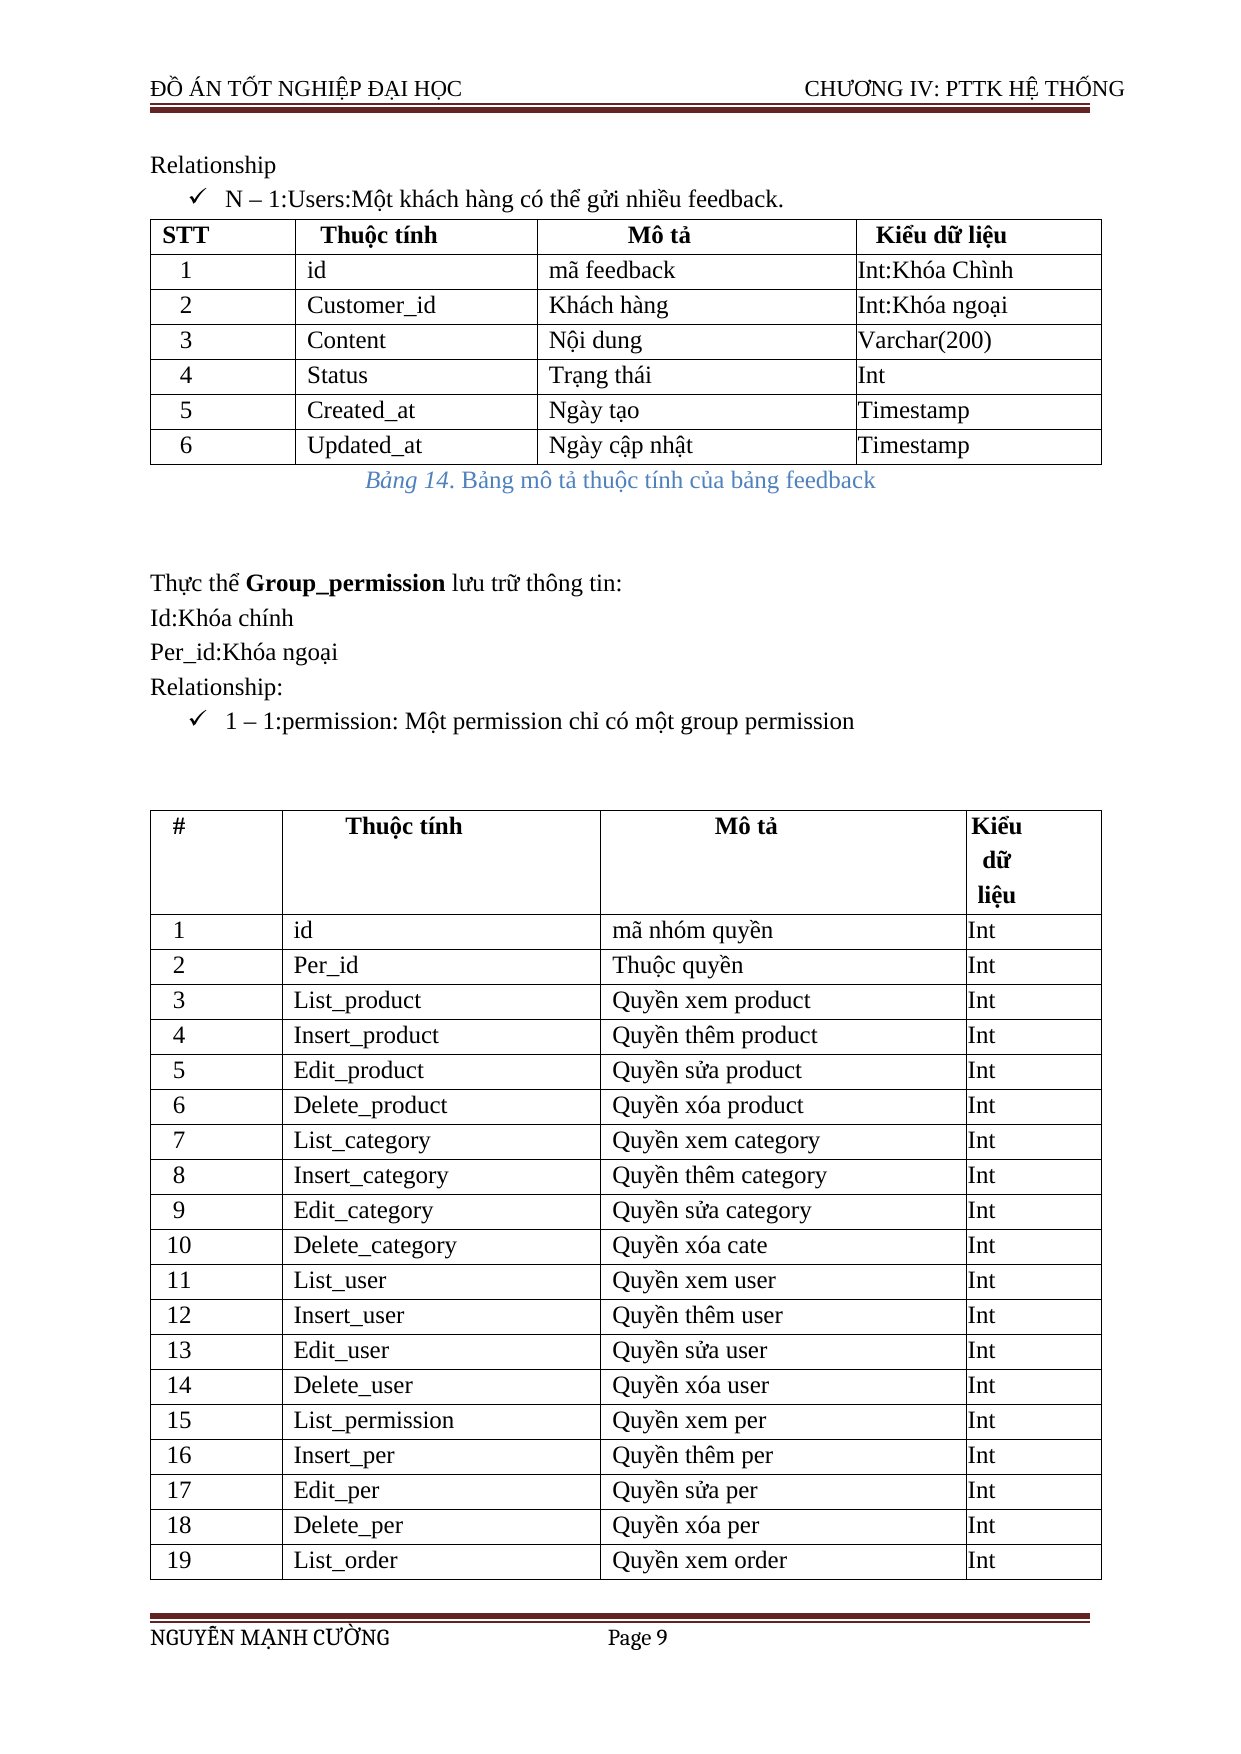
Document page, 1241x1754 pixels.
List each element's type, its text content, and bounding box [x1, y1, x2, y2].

table_cell Int [967, 1125, 1101, 1159]
table_header Thuộc tính [296, 220, 537, 254]
table_cell Int [967, 1545, 1101, 1579]
table_cell List_category [283, 1125, 600, 1159]
table_cell Insert_per [283, 1440, 600, 1474]
table_cell 5 [151, 1055, 282, 1089]
table_cell Int [967, 1405, 1101, 1439]
table_header # [151, 811, 282, 914]
table_cell 3 [151, 985, 282, 1019]
table_cell Int [967, 1230, 1101, 1264]
table_cell Int:Khóa ngoại [857, 290, 1101, 324]
table_cell 14 [151, 1370, 282, 1404]
table_cell Quyền xóa cate [601, 1230, 966, 1264]
table_cell Int [967, 1335, 1101, 1369]
table_cell Delete_per [283, 1510, 600, 1544]
table_cell id [296, 255, 537, 289]
table_cell Int [967, 985, 1101, 1019]
table_cell Trạng thái [538, 360, 856, 394]
table_cell Int [967, 950, 1101, 984]
table_cell Int [967, 1090, 1101, 1124]
table_cell Timestamp [857, 395, 1101, 429]
table_cell 9 [151, 1195, 282, 1229]
table_cell Delete_user [283, 1370, 600, 1404]
table_cell 18 [151, 1510, 282, 1544]
table_cell Quyền xem category [601, 1125, 966, 1159]
table_cell Delete_category [283, 1230, 600, 1264]
table_cell mã feedback [538, 255, 856, 289]
table_cell 3 [151, 325, 295, 359]
table_cell Int [967, 1475, 1101, 1509]
table_cell Quyền thêm product [601, 1020, 966, 1054]
table_cell Khách hàng [538, 290, 856, 324]
table_cell Quyền xem product [601, 985, 966, 1019]
table_cell Insert_user [283, 1300, 600, 1334]
table_cell 16 [151, 1440, 282, 1474]
table_cell Int [967, 1265, 1101, 1299]
table_cell Int [967, 1510, 1101, 1544]
table_cell Quyền xem order [601, 1545, 966, 1579]
table_cell Quyền sửa product [601, 1055, 966, 1089]
text Thực thể Group_permission lưu trữ thông tin: [150, 568, 1090, 597]
table_cell 6 [151, 1090, 282, 1124]
table_cell Int [967, 1370, 1101, 1404]
table_header STT [151, 220, 295, 254]
table_cell Quyền xem per [601, 1405, 966, 1439]
table_header Mô tả [538, 220, 856, 254]
table_cell id [283, 915, 600, 949]
table_cell Quyền xóa product [601, 1090, 966, 1124]
table_cell Quyền xóa user [601, 1370, 966, 1404]
table_cell Int [967, 915, 1101, 949]
table_cell Edit_per [283, 1475, 600, 1509]
list 1 – 1:permission: Một permission chỉ có một group permission [187, 706, 1090, 735]
table_cell Int [967, 1440, 1101, 1474]
table_cell Status [296, 360, 537, 394]
table_cell Quyền sửa per [601, 1475, 966, 1509]
table_cell List_product [283, 985, 600, 1019]
text Relationship: [150, 672, 1090, 701]
table_cell mã nhóm quyền [601, 915, 966, 949]
table_cell 2 [151, 950, 282, 984]
table_cell Quyền sửa user [601, 1335, 966, 1369]
table_cell List_user [283, 1265, 600, 1299]
table_cell Timestamp [857, 430, 1101, 464]
table_cell Int [967, 1160, 1101, 1194]
table_cell Insert_product [283, 1020, 600, 1054]
table_cell Created_at [296, 395, 537, 429]
table_cell 13 [151, 1335, 282, 1369]
table_cell Int [967, 1195, 1101, 1229]
table_cell List_order [283, 1545, 600, 1579]
table_cell Quyền xóa per [601, 1510, 966, 1544]
table_cell Insert_category [283, 1160, 600, 1194]
table_cell Int [967, 1300, 1101, 1334]
table_cell 12 [151, 1300, 282, 1334]
list N – 1:Users:Một khách hàng có thể gửi nhiều feedback. [187, 184, 1090, 213]
table_header Kiểu dữ liệu [857, 220, 1101, 254]
text Bảng 14. Bảng mô tả thuộc tính của bảng feedback [150, 465, 1090, 494]
text Relationship [150, 150, 1090, 179]
table_cell 19 [151, 1545, 282, 1579]
table_cell 6 [151, 430, 295, 464]
table_cell Thuộc quyền [601, 950, 966, 984]
table_cell Quyền thêm user [601, 1300, 966, 1334]
table_cell Customer_id [296, 290, 537, 324]
table_cell Updated_at [296, 430, 537, 464]
table_cell 10 [151, 1230, 282, 1264]
table_cell Content [296, 325, 537, 359]
table_cell Int [967, 1020, 1101, 1054]
table_cell Per_id [283, 950, 600, 984]
table_cell List_permission [283, 1405, 600, 1439]
table_cell Delete_product [283, 1090, 600, 1124]
table_cell Ngày tạo [538, 395, 856, 429]
table_cell 15 [151, 1405, 282, 1439]
table_cell Edit_user [283, 1335, 600, 1369]
table_cell 4 [151, 360, 295, 394]
table_cell Nội dung [538, 325, 856, 359]
table_cell Quyền sửa category [601, 1195, 966, 1229]
table_cell Quyền thêm per [601, 1440, 966, 1474]
table_cell Int:Khóa Chình [857, 255, 1101, 289]
table_cell Ngày cập nhật [538, 430, 856, 464]
table_header Mô tả [601, 811, 966, 914]
table_cell 5 [151, 395, 295, 429]
table_cell 1 [151, 915, 282, 949]
table_cell 4 [151, 1020, 282, 1054]
table_cell 11 [151, 1265, 282, 1299]
table_cell 17 [151, 1475, 282, 1509]
table_cell 1 [151, 255, 295, 289]
table_header Kiểu dữ liệu [967, 811, 1101, 914]
table_cell Quyền thêm category [601, 1160, 966, 1194]
table_cell Edit_category [283, 1195, 600, 1229]
table_cell Int [967, 1055, 1101, 1089]
table_cell 2 [151, 290, 295, 324]
table_header Thuộc tính [283, 811, 600, 914]
table_cell Quyền xem user [601, 1265, 966, 1299]
text Per_id:Khóa ngoại [150, 637, 1090, 666]
table_cell 8 [151, 1160, 282, 1194]
table_cell 7 [151, 1125, 282, 1159]
table_cell Edit_product [283, 1055, 600, 1089]
table_cell Int [857, 360, 1101, 394]
text Id:Khóa chính [150, 603, 1090, 632]
table_cell Varchar(200) [857, 325, 1101, 359]
